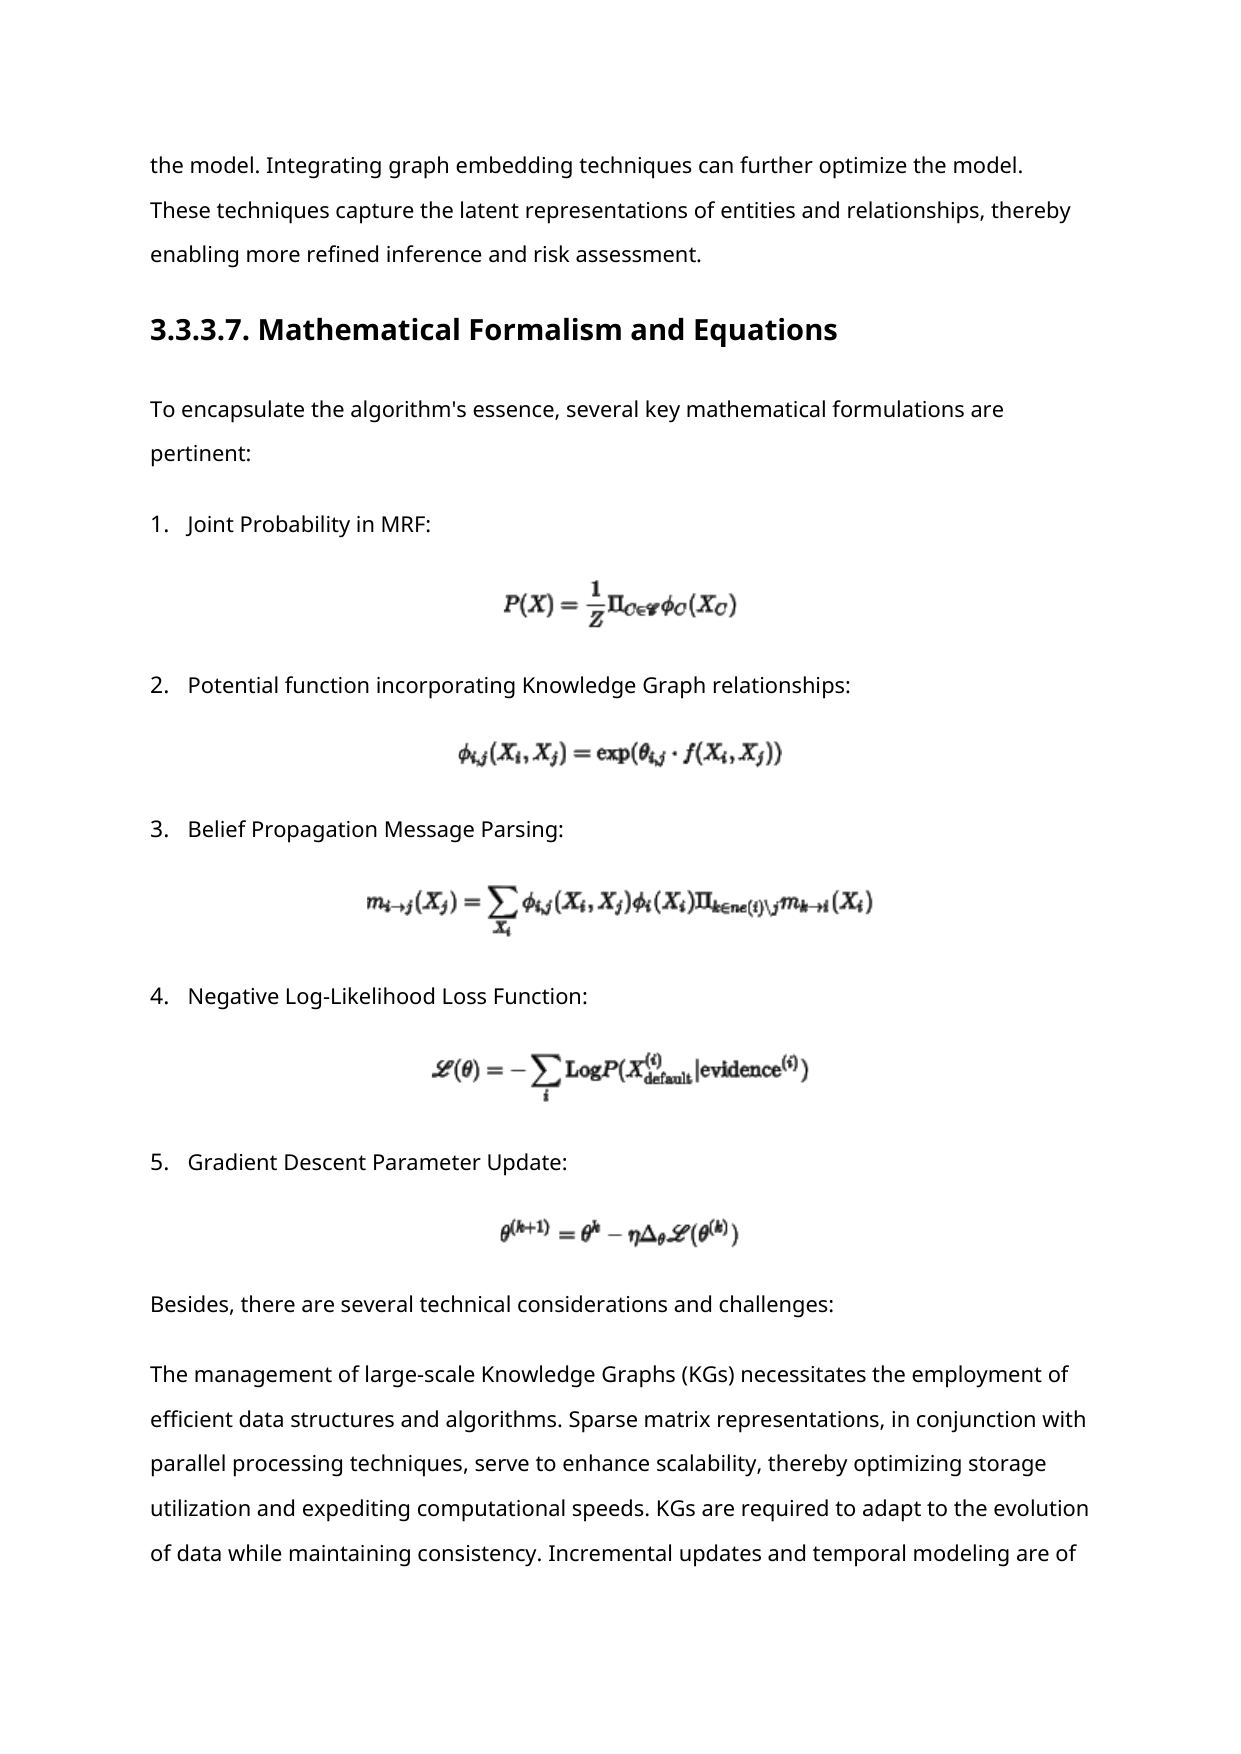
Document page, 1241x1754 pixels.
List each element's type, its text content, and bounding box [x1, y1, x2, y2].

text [150, 150, 1090, 269]
picture [503, 579, 737, 629]
list Belief Propagation Message Parsing: [150, 813, 1090, 844]
picture [367, 884, 874, 940]
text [150, 1359, 1090, 1567]
list Joint Probability in MRF: [150, 508, 1090, 539]
list Gradient Descent Parameter Update: [150, 1145, 1090, 1177]
text Besides, there are several technical considerations and challenges: [150, 1289, 1090, 1319]
picture [500, 1217, 740, 1249]
list Negative Log-Likelihood Loss Function: [150, 980, 1090, 1011]
picture [458, 740, 782, 769]
text To encapsulate the algorithm's essence, several key mathematical formulations are pertinent: [150, 393, 1090, 468]
picture [431, 1051, 809, 1105]
subtitle 3.3.3.7. Mathematical Formalism and Equations [150, 309, 1090, 349]
list Potential function incorporating Knowledge Graph relationships: [150, 669, 1090, 700]
